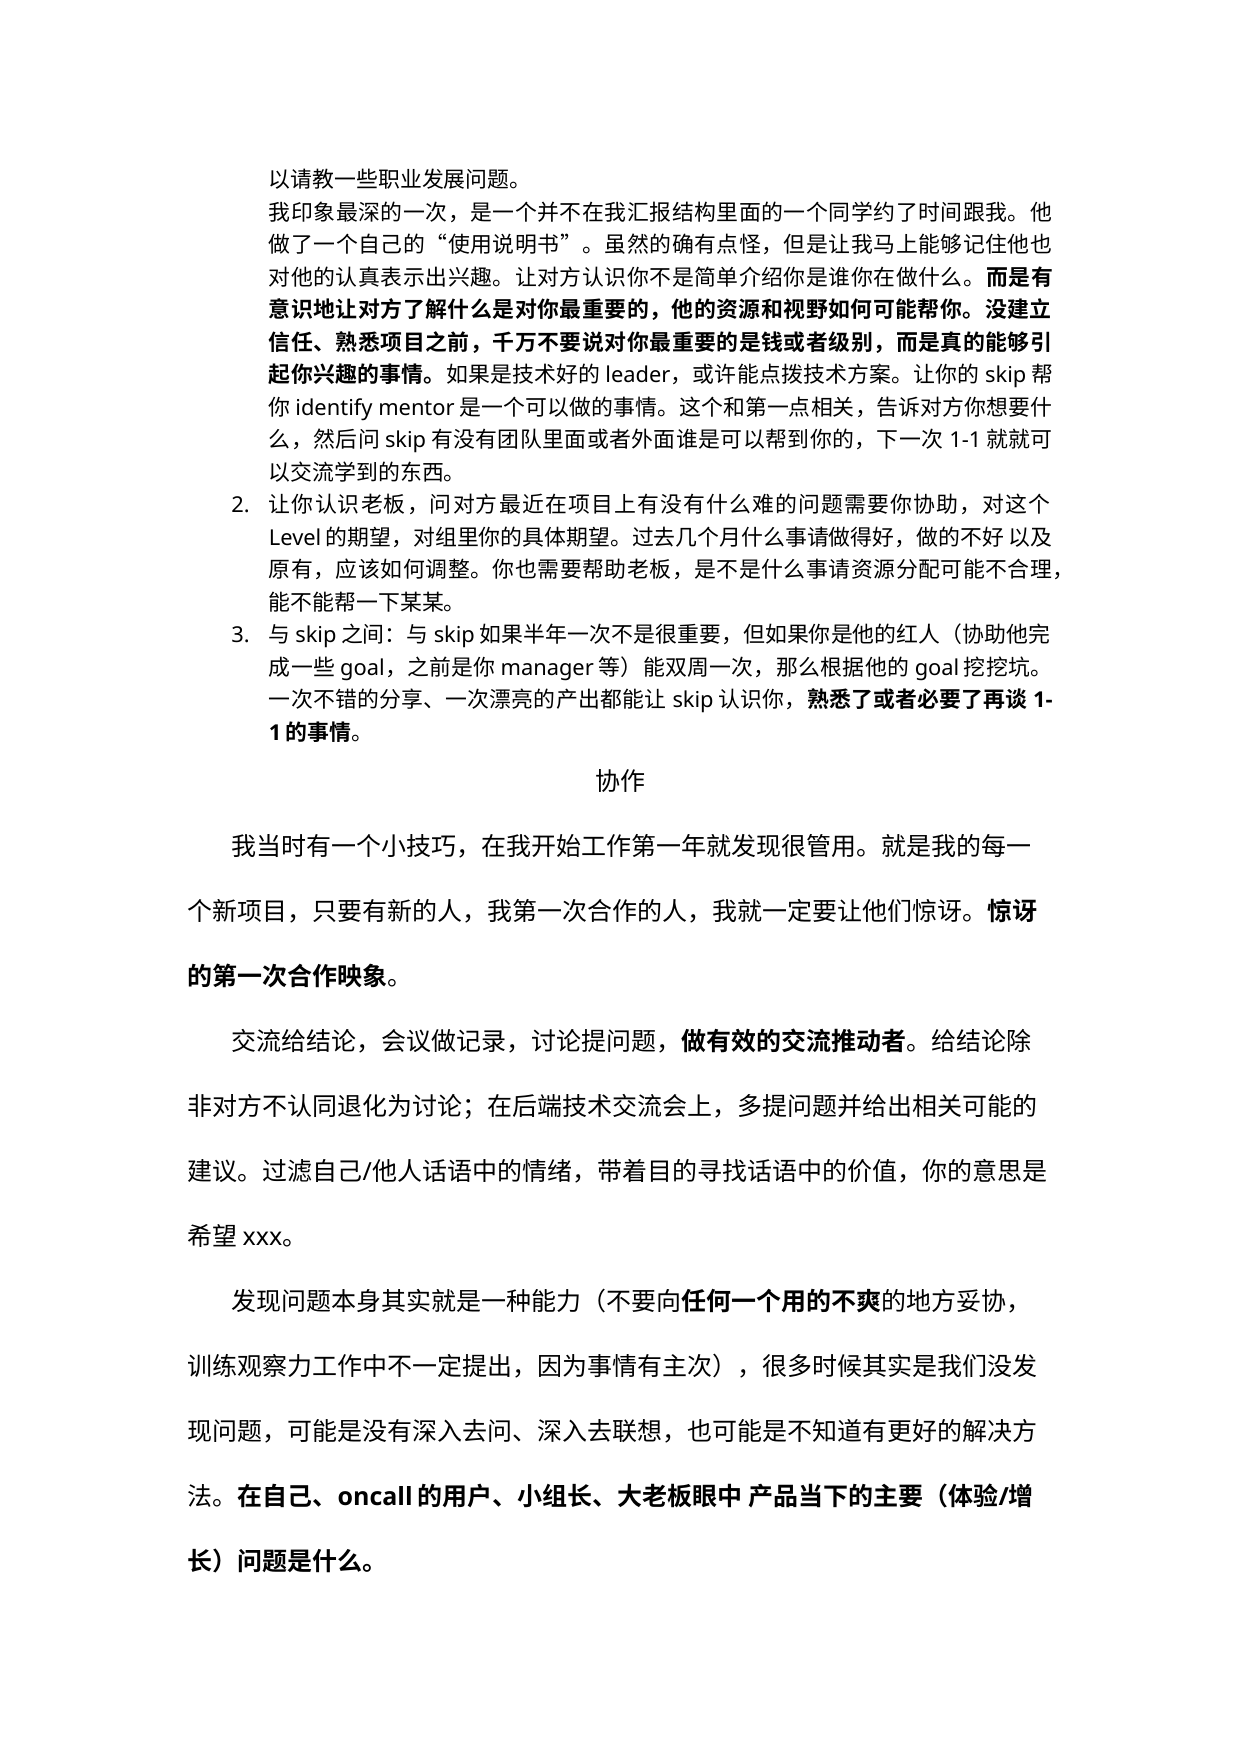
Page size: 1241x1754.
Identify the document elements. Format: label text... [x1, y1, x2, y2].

list 与skip之间：与skip如果半年一次不是很重要，但如果你是他的红人（协助他完成一些goal，之前是你manager等）能双周一次，那么根据他的goal挖挖坑。一次不错的分享、一次漂亮的产出都能让skip认识你，熟悉了或者必要了再谈1-1的事情。 [231, 617, 1053, 747]
text 发现问题本身其实就是一种能力（不要向任何一个用的不爽的地方妥协，训练观察力工作中不一定提出，因为事情有主次），很多时候其实是我们没发现问题，可能是没有深入去问、深入去联想，也可能是不知道有更好的解决方法。在自己、oncall的用户、小组长、大老板眼中 产品当下的主要（体验/增长）问题是什么。 [187, 1267, 1053, 1592]
text 协作 [187, 747, 1053, 812]
list 让你认识老板，问对方最近在项目上有没有什么难的问题需要你协助，对这个Level的期望，对组里你的具体期望。过去几个月什么事请做得好，做的不好 以及原有，应该如何调整。你也需要帮助老板，是不是什么事请资源分配可能不合理，能不能帮一下某某。 [231, 487, 1053, 617]
text 交流给结论，会议做记录，讨论提问题，做有效的交流推动者。给结论除非对方不认同退化为讨论；在后端技术交流会上，多提问题并给出相关可能的建议。过滤自己/他人话语中的情绪，带着目的寻找话语中的价值，你的意思是希望xxx。 [187, 1007, 1053, 1267]
text 我当时有一个小技巧，在我开始工作第一年就发现很管用。就是我的每一个新项目，只要有新的人，我第一次合作的人，我就一定要让他们惊讶。惊讶的第一次合作映象。 [187, 812, 1053, 1007]
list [231, 162, 1053, 194]
list 我印象最深的一次，是一个并不在我汇报结构里面的一个同学约了时间跟我。他做了一个自己的“使用说明书”。虽然的确有点怪，但是让我马上能够记住他也对他的认真表示出兴趣。让对方认识你不是简单介绍你是谁你在做什么。而是有意识地让对方了解什么是对你最重要的，他的资源和视野如何可能帮你。没建立信任、熟悉项目之前，千万不要说对你最重要的是钱或者级别，而是真的能够引起你兴趣的事情。如果是技术好的leader，或许能点拨技术方案。让你的skip帮你identify mentor是一个可以做的事情。这个和第一点相关，告诉对方你想要什么，然后问skip有没有团队里面或者外面谁是可以帮到你的，下一次1-1就就可以交流学到的东西。 [269, 194, 1053, 487]
